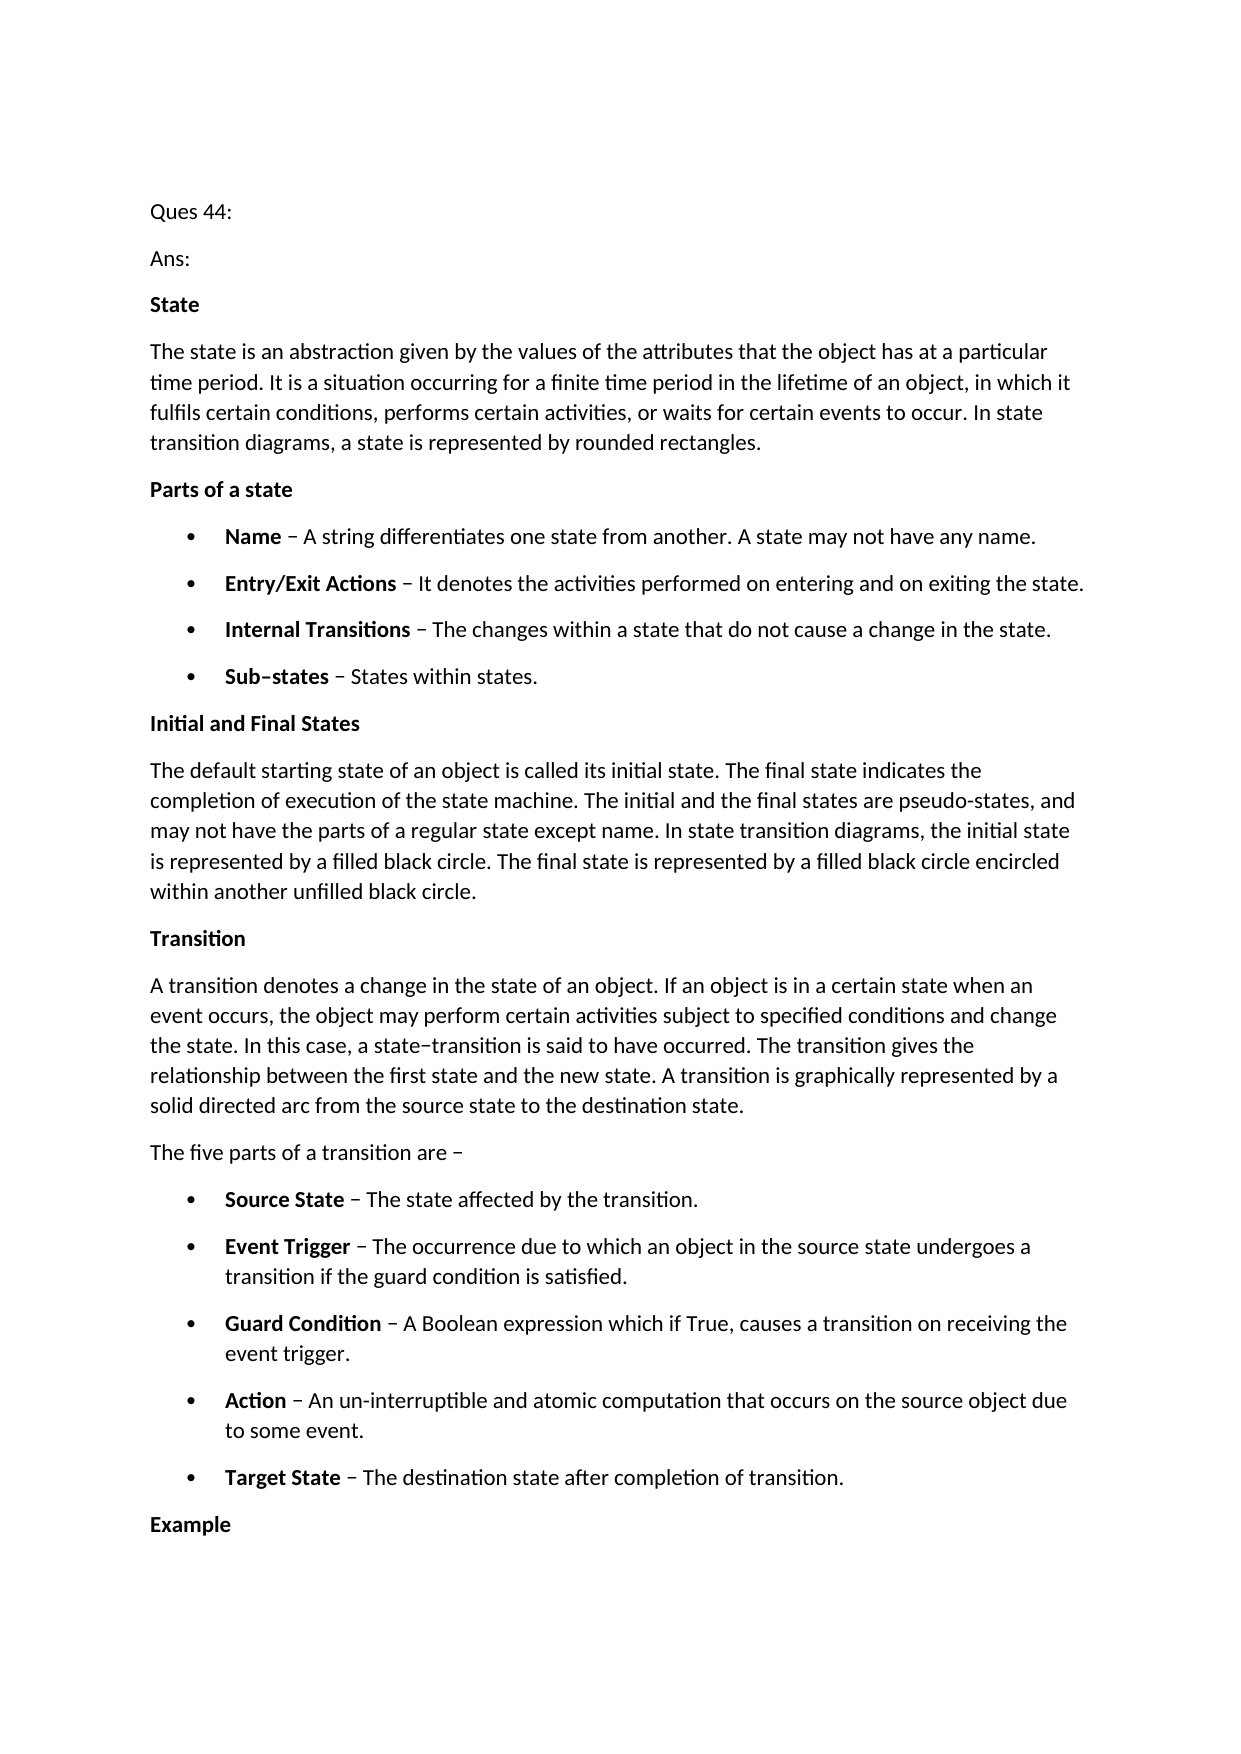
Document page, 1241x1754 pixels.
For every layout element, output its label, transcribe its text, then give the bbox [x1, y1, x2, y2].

list Event Trigger − The occurrence due to which an object in the source state undergoes a transition if the guard condition is satisfied. [187, 1232, 1090, 1291]
text The state is an abstraction given by the values of the attributes that the object has at a particular time period. It is a situation occurring for a finite time period in the lifetime of an object, in which it fulfils certain conditions, performs certain activities, or waits for certain events to occur. In state transition diagrams, a state is represented by rounded rectangles. [150, 337, 1090, 456]
text Transition [150, 924, 1090, 952]
text Ans: [150, 244, 1090, 272]
list Sub–states − States within states. [187, 662, 1090, 691]
text A transition denotes a change in the state of an object. If an object is in a certain state when an event occurs, the object may perform certain activities subject to specified conditions and change the state. In this case, a state−transition is said to have occurred. The transition gives the relationship between the first state and the new state. A transition is graphically represented by a solid directed arc from the source state to the destination state. [150, 971, 1090, 1120]
list Guard Condition − A Boolean expression which if True, causes a transition on receiving the event trigger. [187, 1309, 1090, 1368]
list Action − An un-interruptible and atomic computation that occurs on the source object due to some event. [187, 1386, 1090, 1445]
text The default starting state of an object is called its initial state. The final state indicates the completion of execution of the state machine. The initial and the final states are pseudo-states, and may not have the parts of a regular state except name. In state transition diagrams, the initial state is represented by a filled black circle. The final state is represented by a filled black circle encircled within another unfilled black circle. [150, 756, 1090, 905]
text Example [150, 1510, 1090, 1538]
list Target State − The destination state after completion of transition. [187, 1463, 1090, 1492]
list Source State − The state affected by the transition. [187, 1185, 1090, 1213]
list Entry/Exit Actions − It denotes the activities performed on entering and on exiting the state. [187, 569, 1090, 597]
text The five parts of a transition are − [150, 1138, 1090, 1167]
text Parts of a state [150, 475, 1090, 503]
text Ques 44: [150, 197, 1090, 225]
list Name − A string differentiates one state from another. A state may not have any name. [187, 522, 1090, 550]
text Initial and Final States [150, 709, 1090, 737]
list Internal Transitions − The changes within a state that do not cause a change in the state. [187, 616, 1090, 644]
text State [150, 291, 1090, 319]
